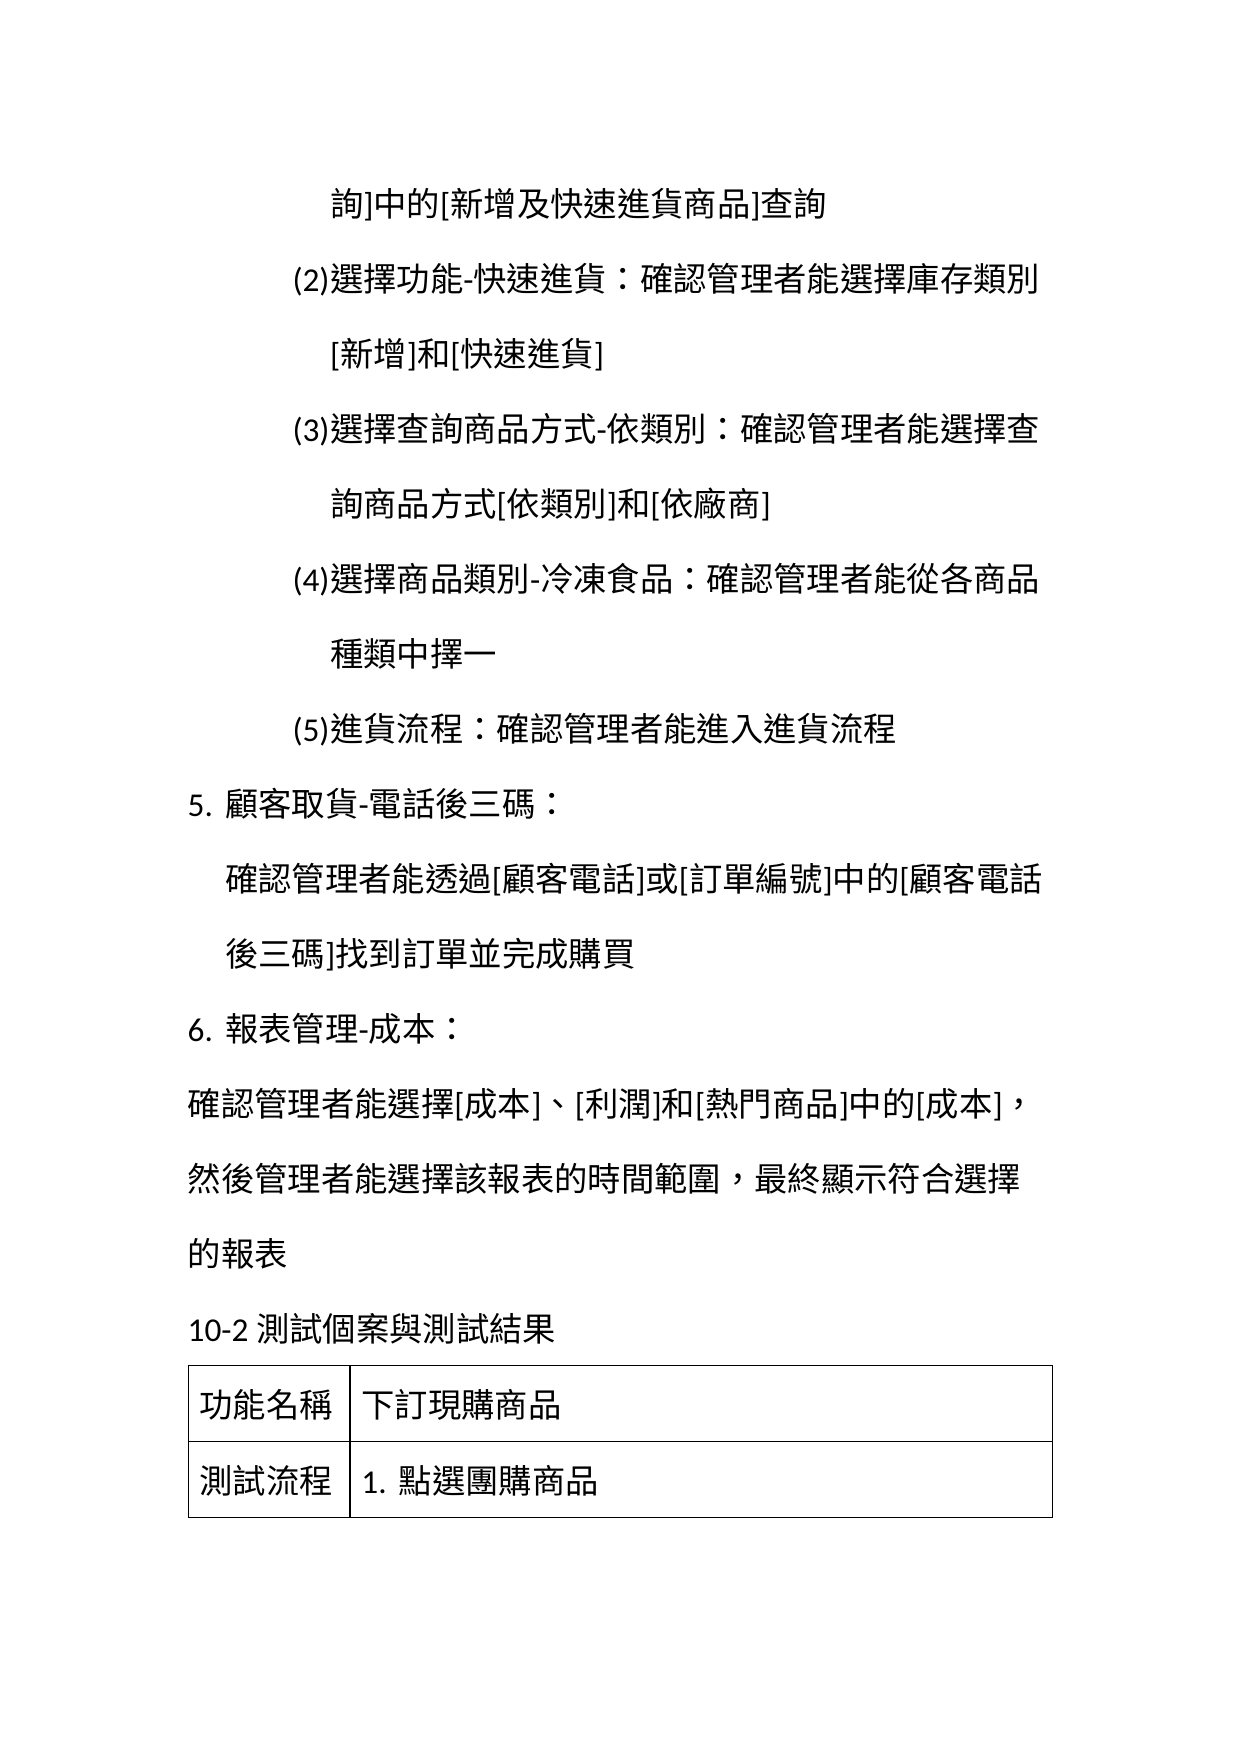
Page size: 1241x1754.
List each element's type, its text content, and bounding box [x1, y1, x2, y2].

list 報表管理-成本： [187, 989, 1053, 1064]
table_header 功能名稱 [189, 1366, 349, 1441]
list 進貨流程：確認管理者能進入進貨流程 [292, 689, 1053, 764]
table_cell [351, 1442, 1052, 1517]
list 選擇查詢商品方式-依類別：確認管理者能選擇查詢商品方式[依類別]和[依廠商] [292, 389, 1053, 539]
list 顧客取貨-電話後三碼： [187, 764, 1053, 839]
text 確認管理者能選擇[成本]、[利潤]和[熱門商品]中的[成本]，然後管理者能選擇該報表的時間範圍，最終顯示符合選擇的報表 [187, 1064, 1053, 1289]
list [292, 164, 1053, 239]
table_header 下訂現購商品 [351, 1366, 1052, 1441]
list 選擇商品類別-冷凍食品：確認管理者能從各商品種類中擇一 [292, 539, 1053, 689]
list 確認管理者能透過[顧客電話]或[訂單編號]中的[顧客電話後三碼]找到訂單並完成購買 [225, 839, 1053, 989]
table_cell 測試流程 [189, 1442, 349, 1517]
text 10-2 測試個案與測試結果 [187, 1289, 1053, 1364]
list 選擇功能-快速進貨：確認管理者能選擇庫存類別[新增]和[快速進貨] [292, 239, 1053, 389]
